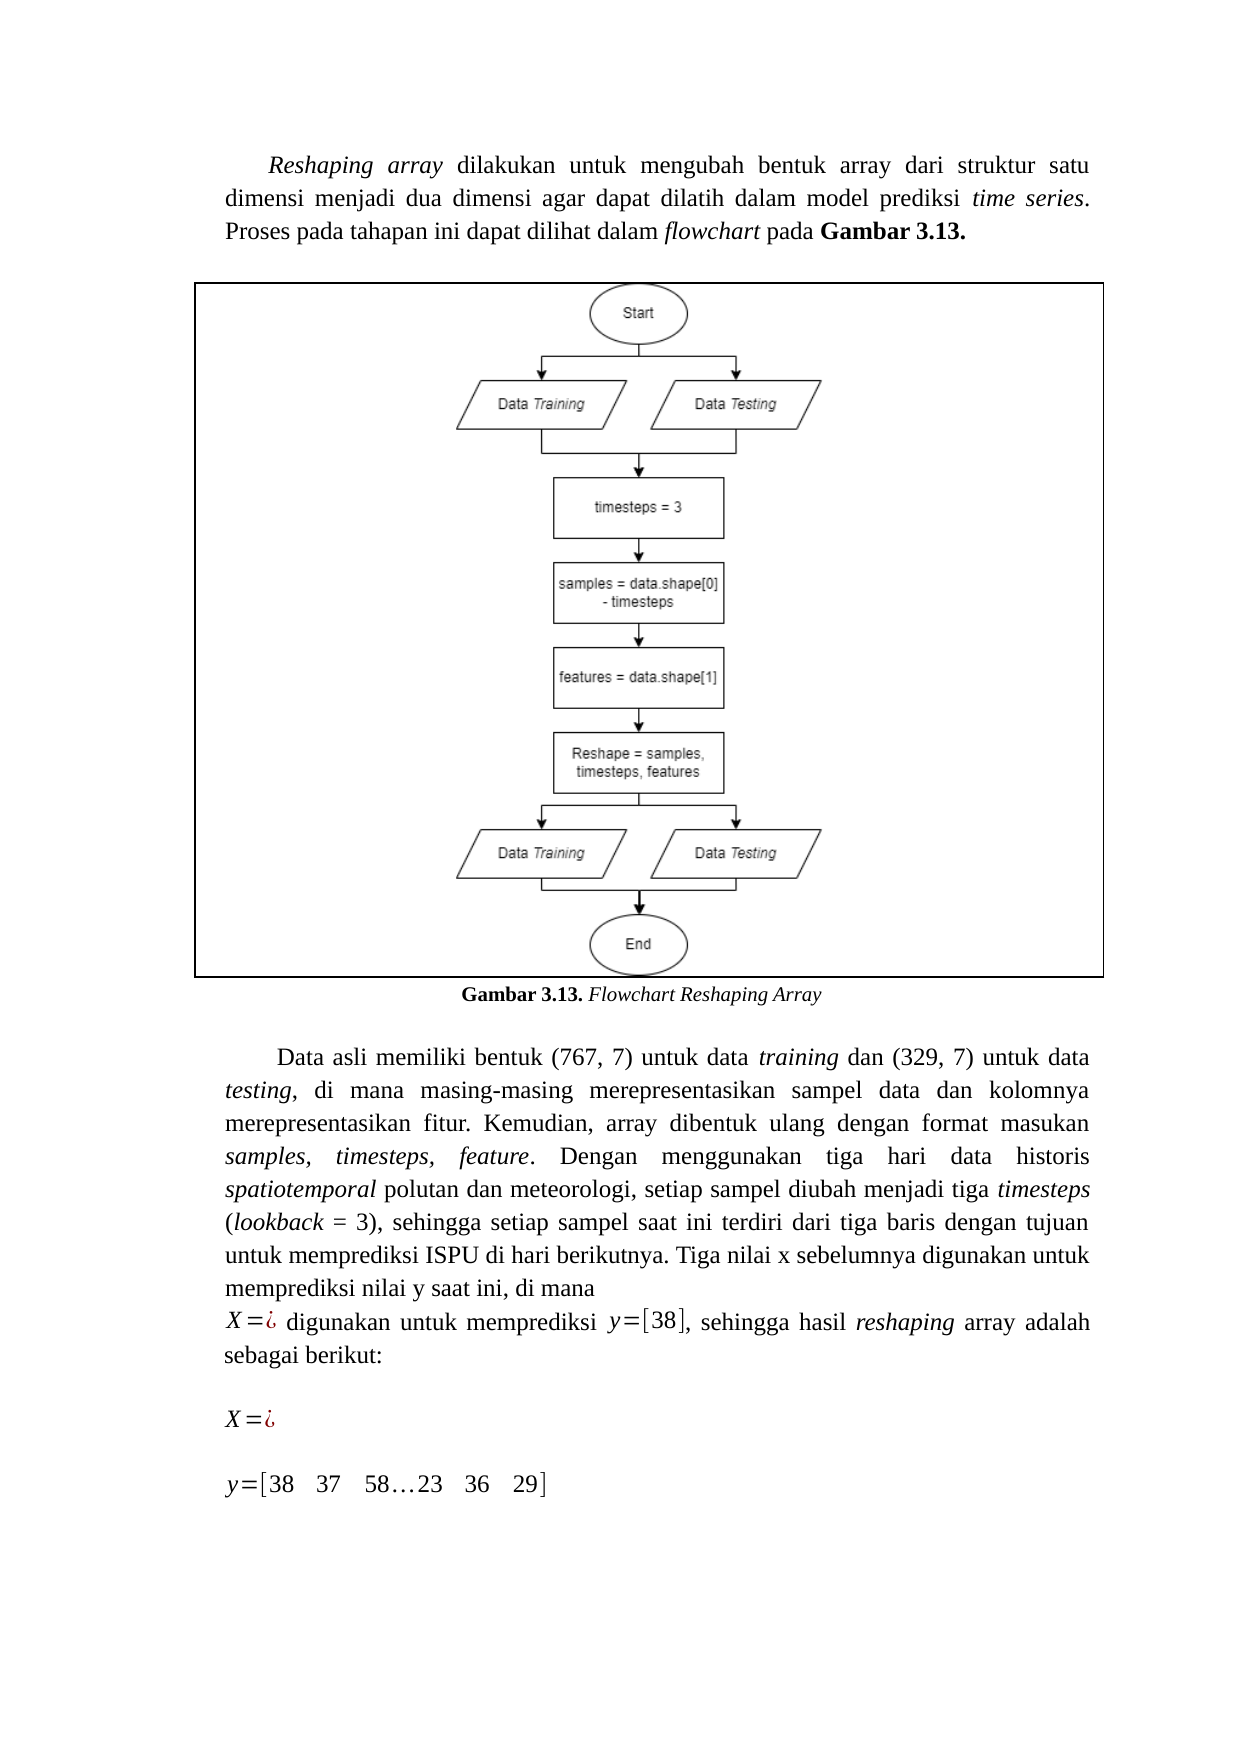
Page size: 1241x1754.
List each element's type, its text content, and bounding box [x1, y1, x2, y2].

text Gambar 3.13. Flowchart Reshaping Array [150, 982, 1090, 1006]
list Data asli memiliki bentuk (767, 7) untuk data training dan (329, 7) untuk data testing, di mana masing-masing merepresentasikan sampel data dan kolomnya merepresentasikan fitur. Kemudian, array dibentuk ulang dengan format masukan samples, timesteps, feature. Dengan menggunakan tiga hari data historis spatiotemporal polutan dan meteorologi, setiap sampel diubah menjadi tiga timesteps (lookback = 3), sehingga setiap sampel saat ini terdiri dari tiga baris dengan tujuan untuk memprediksi ISPU di hari berikutnya. Tiga nilai x sebelumnya digunakan untuk memprediksi nilai y saat ini, di mana [225, 1042, 1090, 1302]
list Reshaping array dilakukan untuk mengubah bentuk array dari struktur satu dimensi menjadi dua dimensi agar dapat dilatih dalam model prediksi time series. Proses pada tahapan ini dapat dilihat dalam flowchart pada Gambar 3.13. [225, 150, 1090, 245]
picture [456, 284, 823, 976]
text digunakan untuk memprediksi , sehingga hasil reshaping array adalah sebagai berikut: [224, 1307, 1090, 1368]
